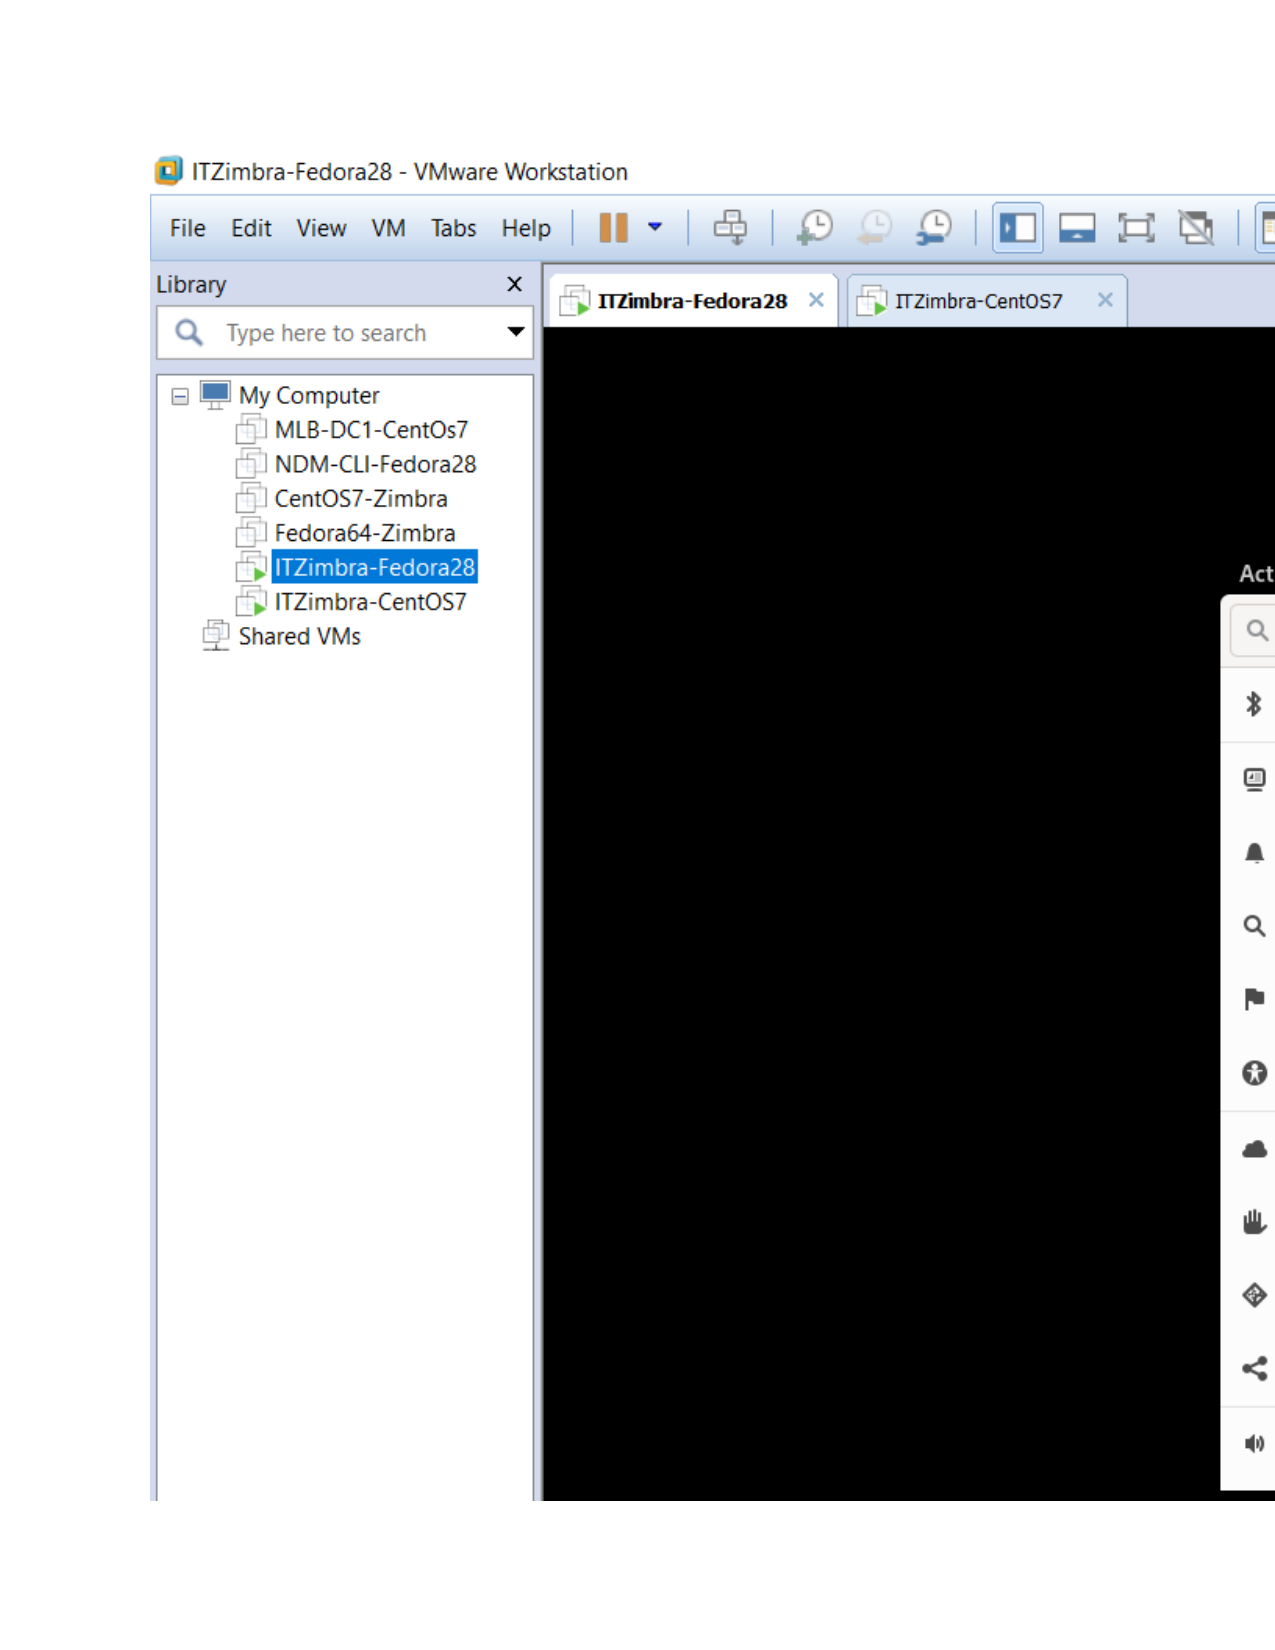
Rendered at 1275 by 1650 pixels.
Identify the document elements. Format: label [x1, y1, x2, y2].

picture [150, 150, 1275, 1501]
